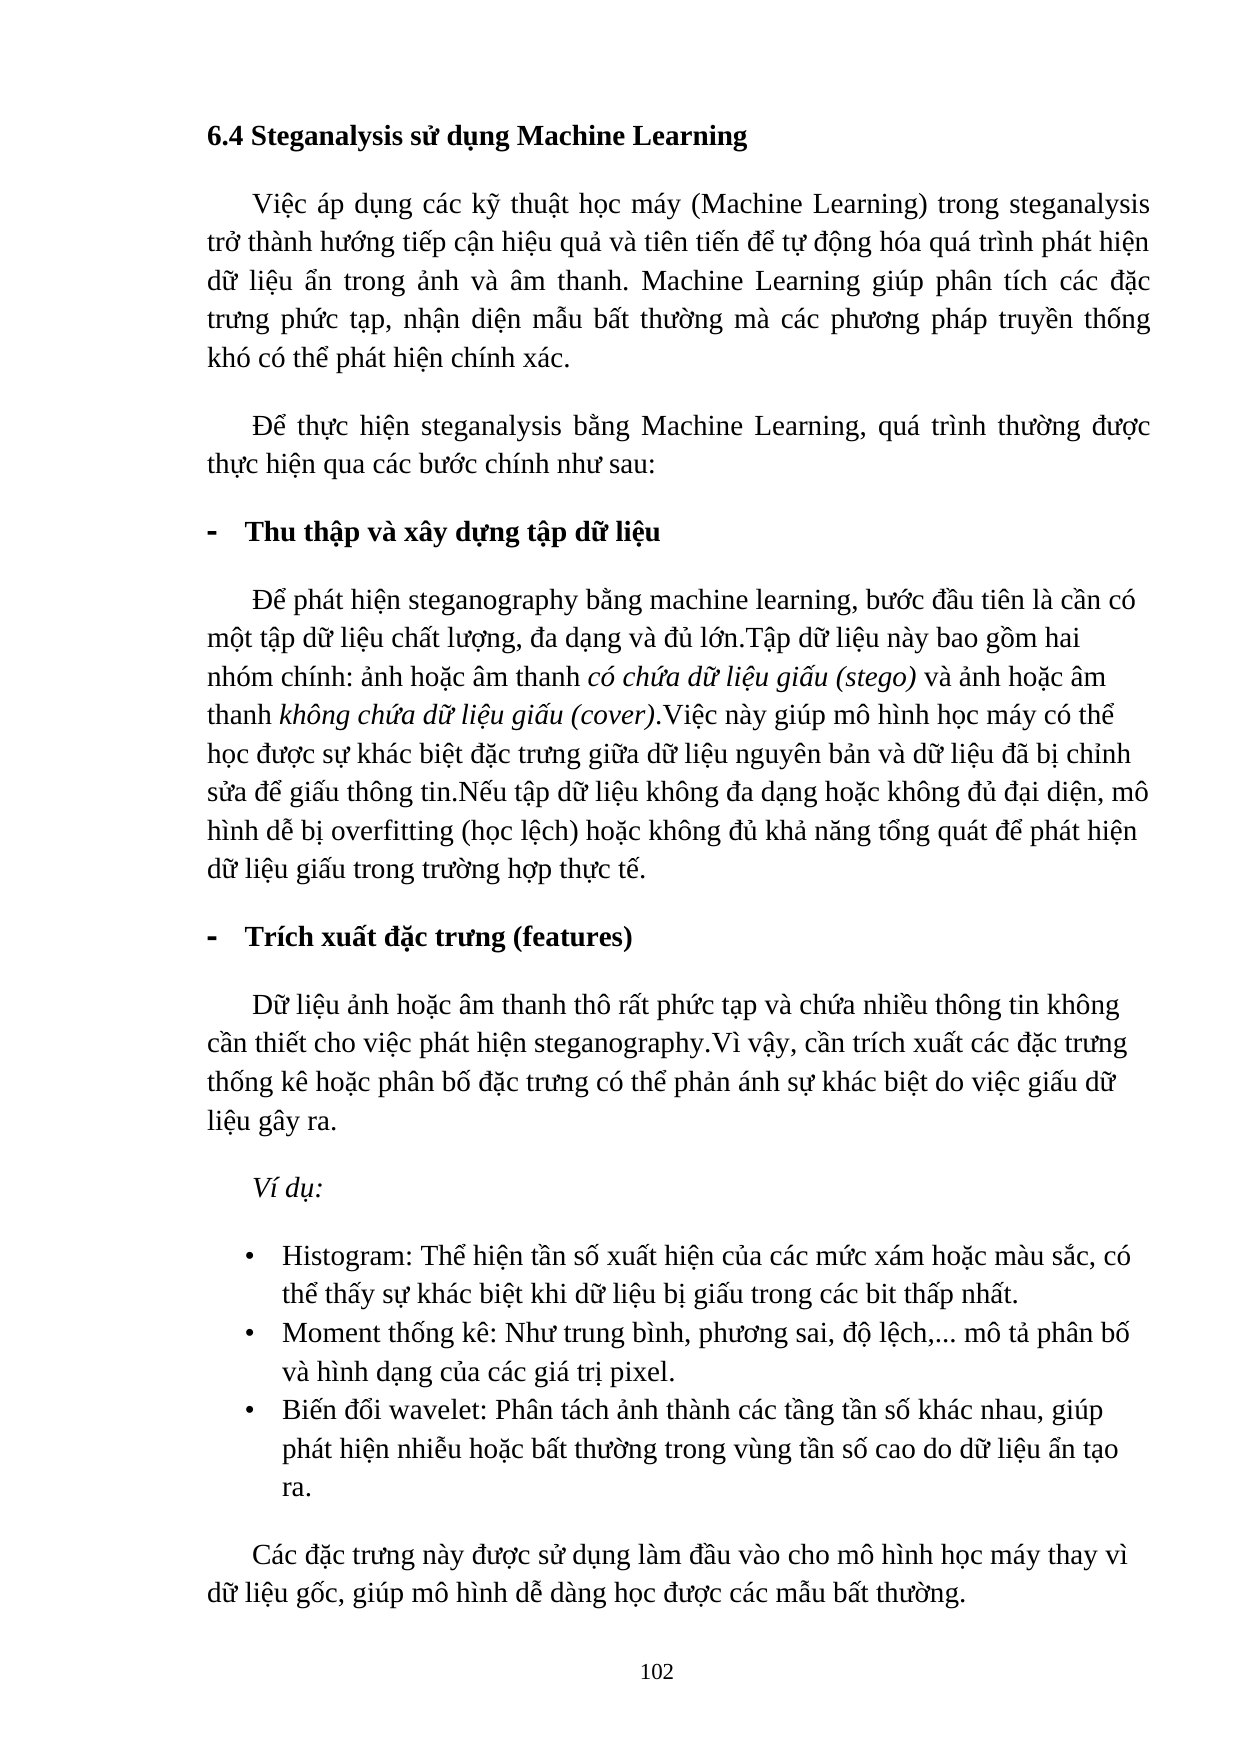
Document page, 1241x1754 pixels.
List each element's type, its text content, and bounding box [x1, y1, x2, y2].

list Biến đổi wavelet: Phân tách ảnh thành các tầng tần số khác nhau, giúp phát hiện nhiễu hoặc bất thường trong vùng tần số cao do dữ liệu ẩn tạo ra. [244, 1392, 1152, 1503]
list Trích xuất đặc trưng (features) [207, 919, 1152, 953]
subtitle 6.4 Steganalysis sử dụng Machine Learning [207, 118, 1152, 152]
text Việc áp dụng các kỹ thuật học máy (Machine Learning) trong steganalysis trở thành hướng tiếp cận hiệu quả và tiên tiến để tự động hóa quá trình phát hiện dữ liệu ẩn trong ảnh và âm thanh. Machine Learning giúp phân tích các đặc trưng phức tạp, nhận diện mẫu bất thường mà các phương pháp truyền thống khó có thể phát hiện chính xác. [207, 186, 1152, 373]
text Các đặc trưng này được sử dụng làm đầu vào cho mô hình học máy thay vì dữ liệu gốc, giúp mô hình dễ dàng học được các mẫu bất thường. [207, 1537, 1152, 1609]
text Dữ liệu ảnh hoặc âm thanh thô rất phức tạp và chứa nhiều thông tin không cần thiết cho việc phát hiện steganography.Vì vậy, cần trích xuất các đặc trưng thống kê hoặc phân bố đặc trưng có thể phản ánh sự khác biệt do việc giấu dữ liệu gây ra. [207, 987, 1152, 1136]
text Ví dụ: [207, 1170, 1152, 1204]
text Để phát hiện steganography bằng machine learning, bước đầu tiên là cần có một tập dữ liệu chất lượng, đa dạng và đủ lớn.Tập dữ liệu này bao gồm hai nhóm chính: ảnh hoặc âm thanh có chứa dữ liệu giấu (stego) và ảnh hoặc âm thanh không chứa dữ liệu giấu (cover).Việc này giúp mô hình học máy có thể học được sự khác biệt đặc trưng giữa dữ liệu nguyên bản và dữ liệu đã bị chỉnh sửa để giấu thông tin.Nếu tập dữ liệu không đa dạng hoặc không đủ đại diện, mô hình dễ bị overfitting (học lệch) hoặc không đủ khả năng tổng quát để phát hiện dữ liệu giấu trong trường hợp thực tế. [207, 582, 1152, 885]
list Thu thập và xây dựng tập dữ liệu [207, 514, 1152, 548]
list Histogram: Thể hiện tần số xuất hiện của các mức xám hoặc màu sắc, có thể thấy sự khác biệt khi dữ liệu bị giấu trong các bit thấp nhất. [244, 1238, 1152, 1310]
list Moment thống kê: Như trung bình, phương sai, độ lệch,... mô tả phân bố và hình dạng của các giá trị pixel. [244, 1315, 1152, 1387]
text Để thực hiện steganalysis bằng Machine Learning, quá trình thường được thực hiện qua các bước chính như sau: [207, 408, 1152, 480]
